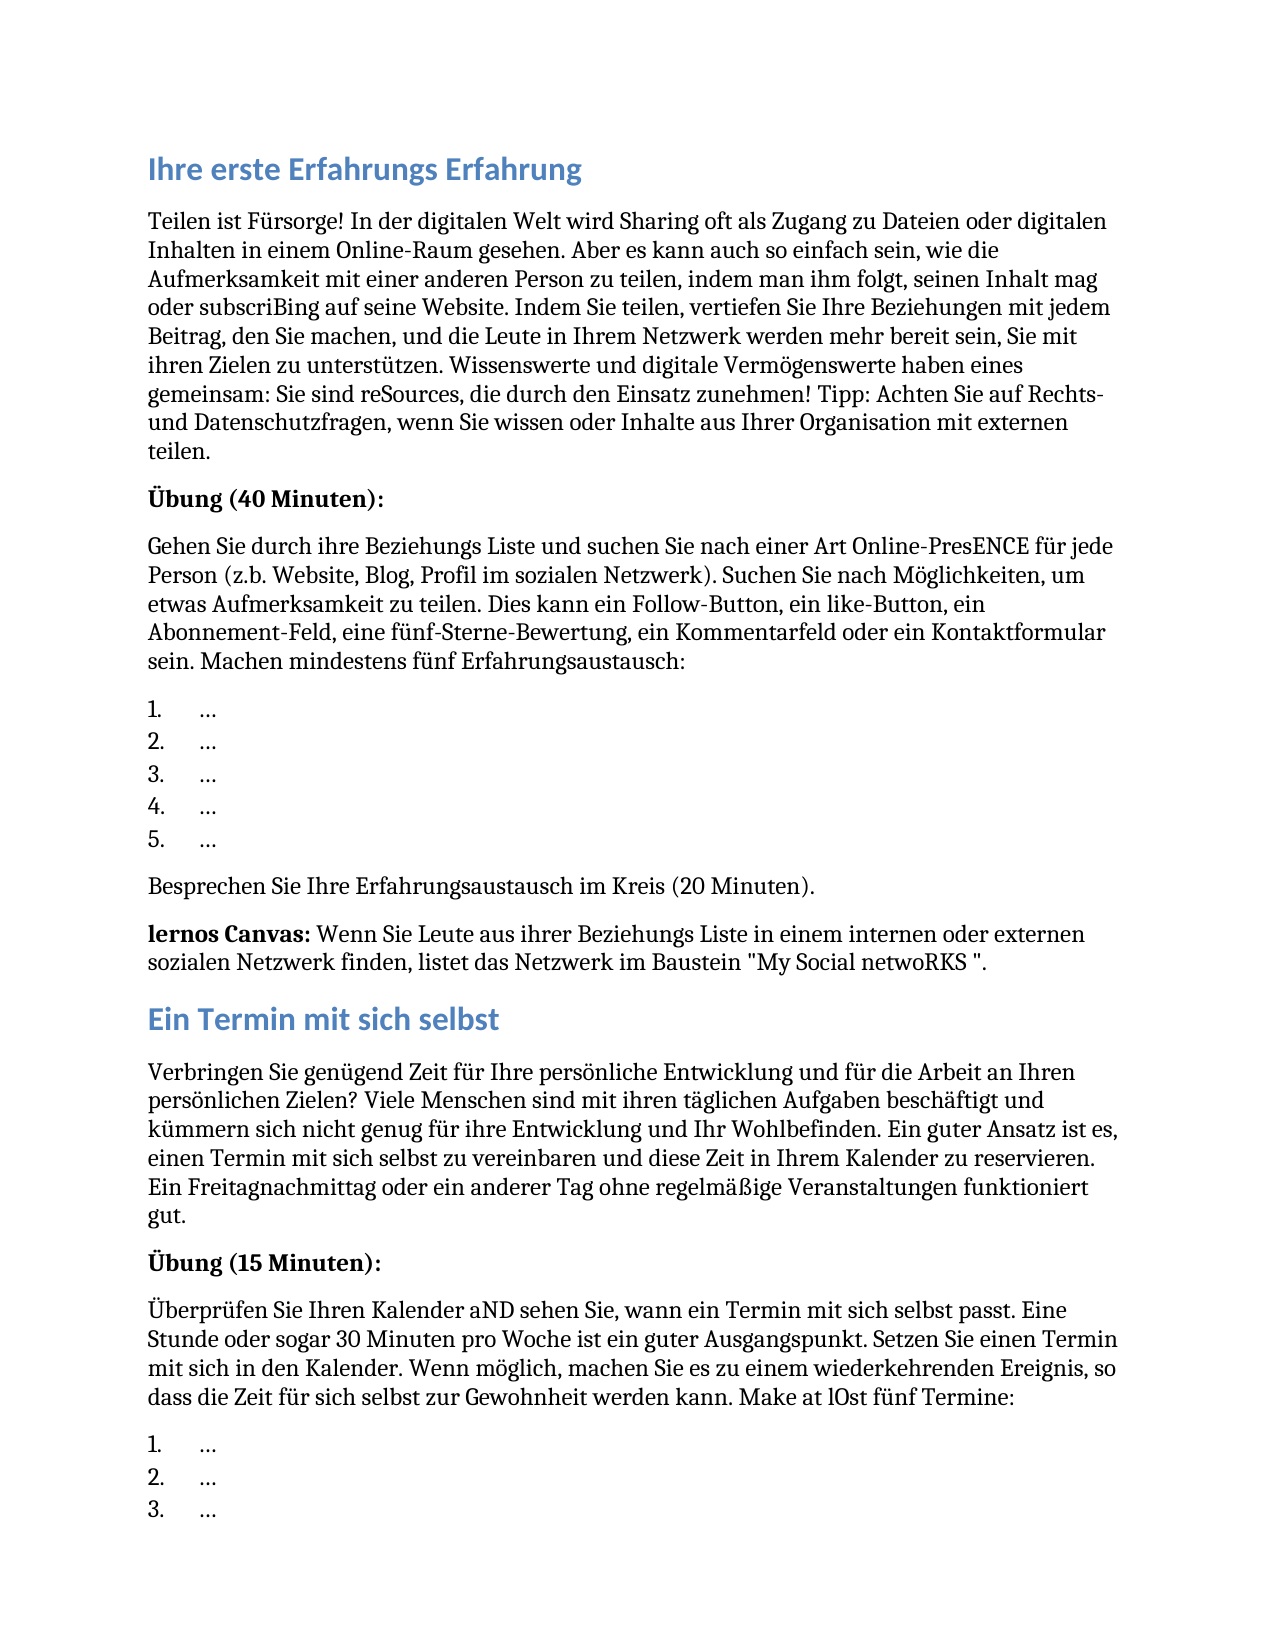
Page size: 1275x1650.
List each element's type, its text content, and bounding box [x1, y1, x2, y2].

list … [148, 759, 1127, 788]
text Teilen ist Fürsorge! In der digitalen Welt wird Sharing oft als Zugang zu Dateien oder digitalen Inhalten in einem Online-Raum gesehen. Aber es kann auch so einfach sein, wie die Aufmerksamkeit mit einer anderen Person zu teilen, indem man ihm folgt, seinen Inhalt mag oder subscriBing auf seine Website. Indem Sie teilen, vertiefen Sie Ihre Beziehungen mit jedem Beitrag, den Sie machen, und die Leute in Ihrem Netzwerk werden mehr bereit sein, Sie mit ihren Zielen zu unterstützen. Wissenswerte und digitale Vermögenswerte haben eines gemeinsam: Sie sind reSources, die durch den Einsatz zunehmen! Tipp: Achten Sie auf Rechts-und Datenschutzfragen, wenn Sie wissen oder Inhalte aus Ihrer Organisation mit externen teilen. [148, 207, 1127, 466]
list … [148, 694, 1127, 723]
list … [148, 727, 1127, 756]
text Gehen Sie durch ihre Beziehungs Liste und suchen Sie nach einer Art Online-PresENCE für jede Person (z.b. Website, Blog, Profil im sozialen Netzwerk). Suchen Sie nach Möglichkeiten, um etwas Aufmerksamkeit zu teilen. Dies kann ein Follow-Button, ein like-Button, ein Abonnement-Feld, eine fünf-Sterne-Bewertung, ein Kommentarfeld oder ein Kontaktformular sein. Machen mindestens fünf Erfahrungsaustausch: [148, 532, 1127, 676]
text Übung (15 Minuten): [148, 1249, 1127, 1277]
list … [148, 1462, 1127, 1491]
text Verbringen Sie genügend Zeit für Ihre persönliche Entwicklung und für die Arbeit an Ihren persönlichen Zielen? Viele Menschen sind mit ihren täglichen Aufgaben beschäftigt und kümmern sich nicht genug für ihre Entwicklung und Ihr Wohlbefinden. Ein guter Ansatz ist es, einen Termin mit sich selbst zu vereinbaren und diese Zeit in Ihrem Kalender zu reservieren. Ein Freitagnachmittag oder ein anderer Tag ohne regelmäßige Veranstaltungen funktioniert gut. [148, 1057, 1127, 1230]
text lernos Canvas: Wenn Sie Leute aus ihrer Beziehungs Liste in einem internen oder externen sozialen Netzwerk finden, listet das Netzwerk im Baustein "My Social netwoRKS ". [148, 919, 1127, 977]
text Übung (40 Minuten): [148, 484, 1127, 513]
list … [148, 1495, 1127, 1524]
list … [148, 824, 1127, 853]
text Besprechen Sie Ihre Erfahrungsaustausch im Kreis (20 Minuten). [148, 872, 1127, 901]
subtitle Ein Termin mit sich selbst [148, 998, 1127, 1039]
list … [148, 792, 1127, 821]
subtitle Ihre erste Erfahrungs Erfahrung [148, 148, 1127, 188]
list … [148, 1430, 1127, 1459]
text Überprüfen Sie Ihren Kalender aND sehen Sie, wann ein Termin mit sich selbst passt. Eine Stunde oder sogar 30 Minuten pro Woche ist ein guter Ausgangspunkt. Setzen Sie einen Termin mit sich in den Kalender. Wenn möglich, machen Sie es zu einem wiederkehrenden Ereignis, so dass die Zeit für sich selbst zur Gewohnheit werden kann. Make at lOst fünf Termine: [148, 1296, 1127, 1411]
